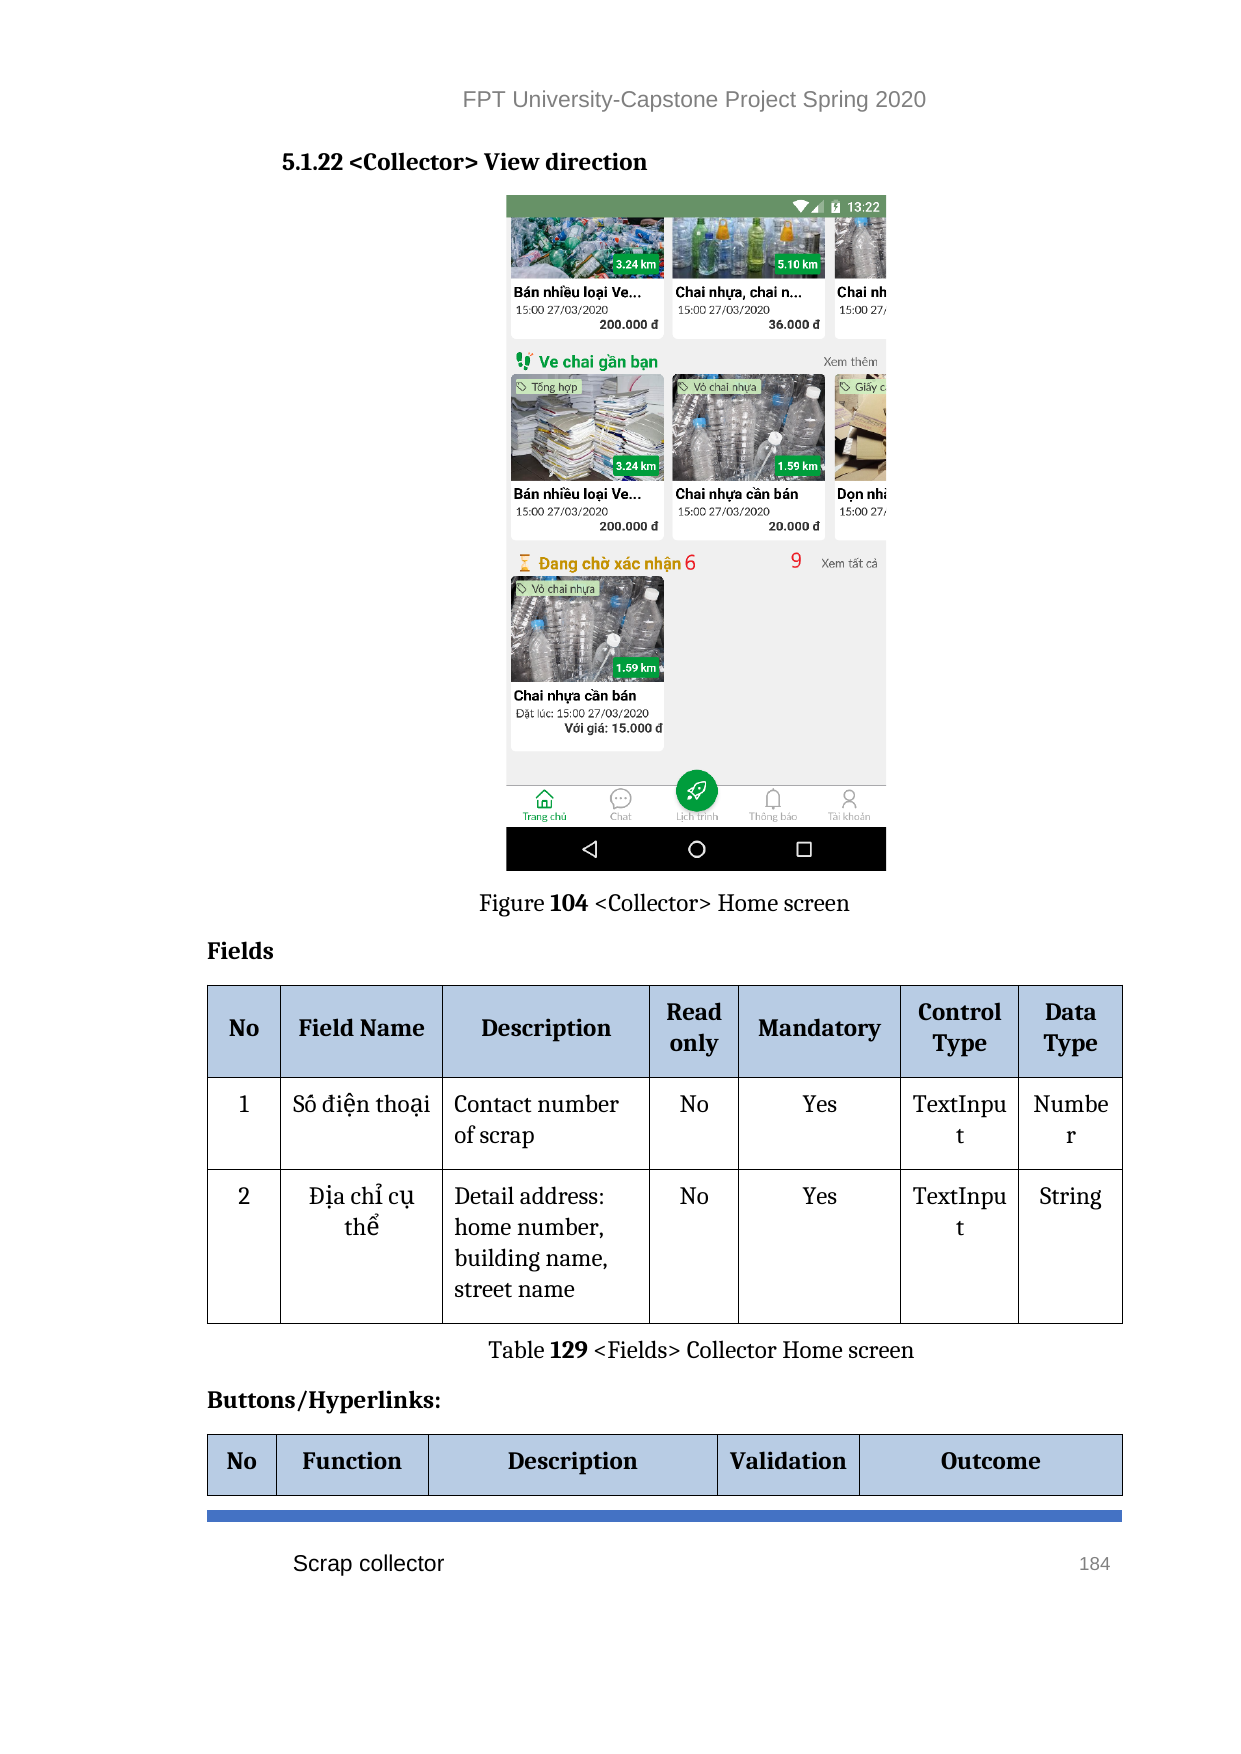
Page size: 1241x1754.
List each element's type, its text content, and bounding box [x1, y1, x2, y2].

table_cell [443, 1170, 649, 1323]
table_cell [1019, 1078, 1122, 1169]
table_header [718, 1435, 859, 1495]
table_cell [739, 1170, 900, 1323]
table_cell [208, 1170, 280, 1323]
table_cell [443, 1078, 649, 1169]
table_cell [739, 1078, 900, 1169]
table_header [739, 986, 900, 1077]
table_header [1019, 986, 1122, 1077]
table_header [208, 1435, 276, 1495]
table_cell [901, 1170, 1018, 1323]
picture [506, 195, 887, 871]
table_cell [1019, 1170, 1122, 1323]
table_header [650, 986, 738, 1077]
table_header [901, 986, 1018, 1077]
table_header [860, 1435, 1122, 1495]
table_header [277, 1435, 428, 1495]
text Fields [207, 937, 1122, 966]
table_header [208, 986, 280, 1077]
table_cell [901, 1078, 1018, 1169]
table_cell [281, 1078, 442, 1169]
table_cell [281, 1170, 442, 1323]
subtitle 5.1.22 <Collector> View direction [282, 148, 1122, 176]
text Buttons/Hyperlinks: [207, 1386, 1122, 1415]
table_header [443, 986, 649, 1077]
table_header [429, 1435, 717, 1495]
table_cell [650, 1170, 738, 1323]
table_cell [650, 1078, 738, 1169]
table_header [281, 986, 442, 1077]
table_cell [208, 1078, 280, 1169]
